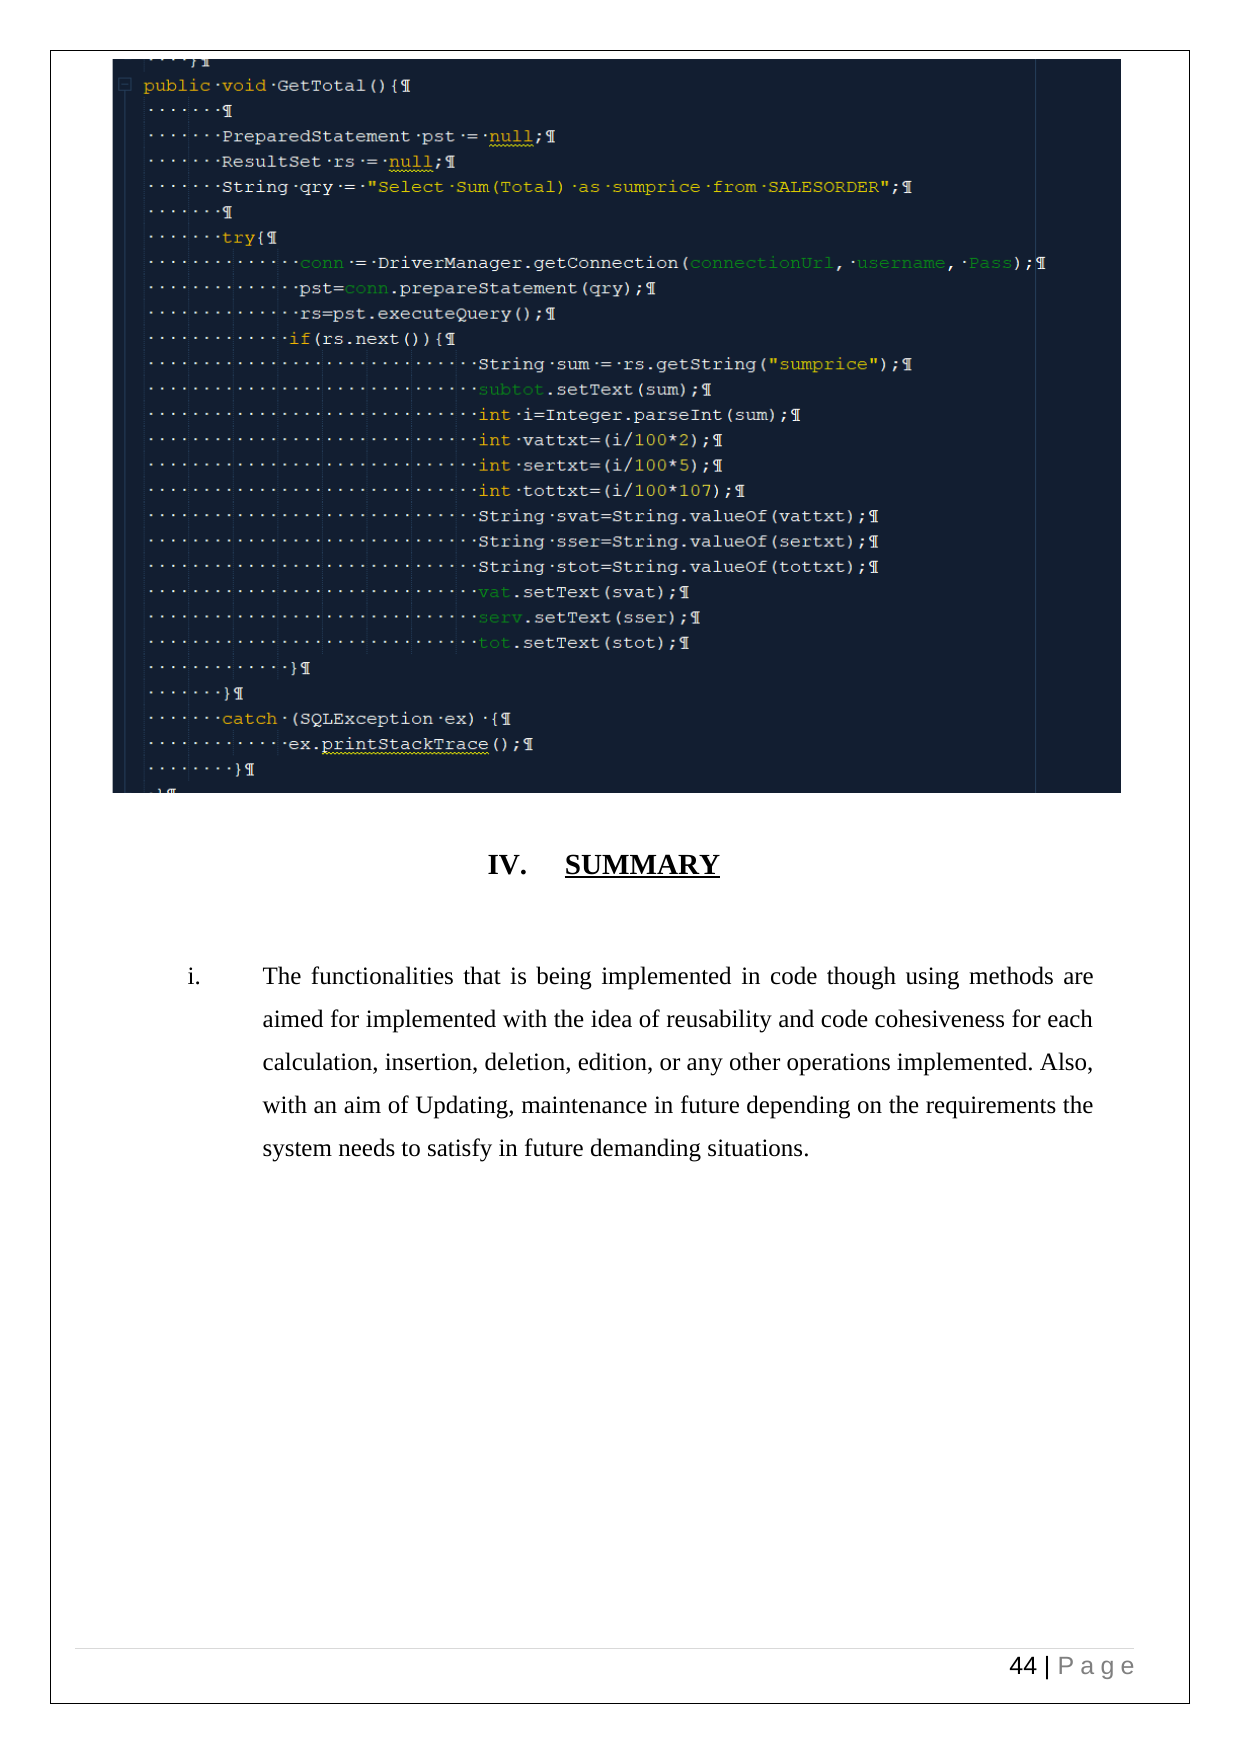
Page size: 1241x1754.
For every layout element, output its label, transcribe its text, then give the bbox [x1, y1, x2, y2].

picture [112, 59, 1121, 793]
list The functionalities that is being implemented in code though using methods are aimed for implemented with the idea of reusability and code cohesiveness for each calculation, insertion, deletion, edition, or any other operations implemented. Also, with an aim of Updating, maintenance in future depending on the requirements the system needs to satisfy in future demanding situations. [187, 961, 1094, 1162]
subtitle SUMMARY [112, 847, 1134, 880]
